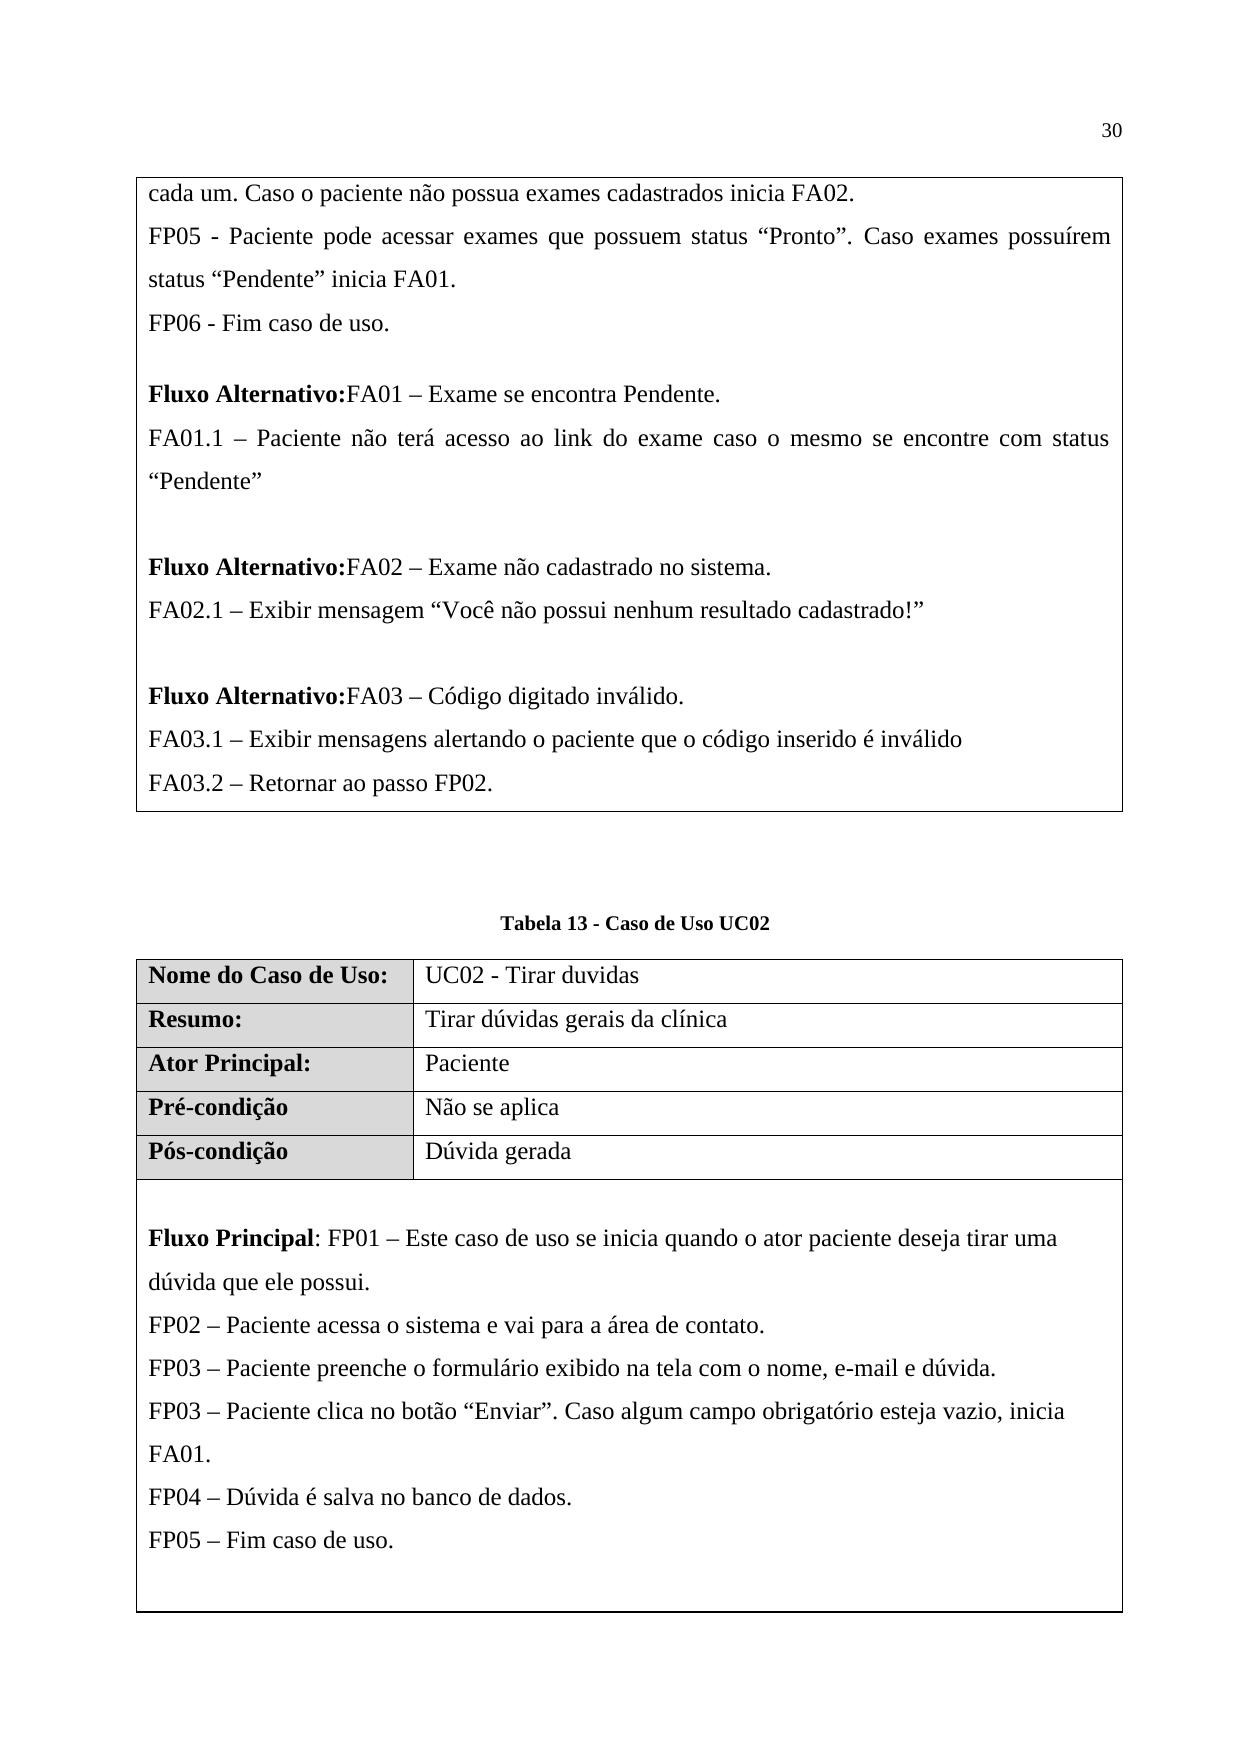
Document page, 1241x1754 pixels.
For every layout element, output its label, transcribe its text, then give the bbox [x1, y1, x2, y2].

table_cell Ator Principal: [137, 1048, 413, 1091]
table_cell Tirar dúvidas gerais da clínica [414, 1004, 1122, 1047]
table_header Nome do Caso de Uso: [137, 960, 413, 1003]
table_cell Dúvida gerada [414, 1136, 1122, 1179]
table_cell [137, 1180, 1122, 1611]
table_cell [137, 178, 1122, 811]
table_cell Não se aplica [414, 1092, 1122, 1135]
table_header UC02 - Tirar duvidas [414, 960, 1122, 1003]
table_cell Paciente [414, 1048, 1122, 1091]
table_cell Resumo: [137, 1004, 413, 1047]
table_cell Pós-condição [137, 1136, 413, 1179]
table_cell Pré-condição [137, 1092, 413, 1135]
